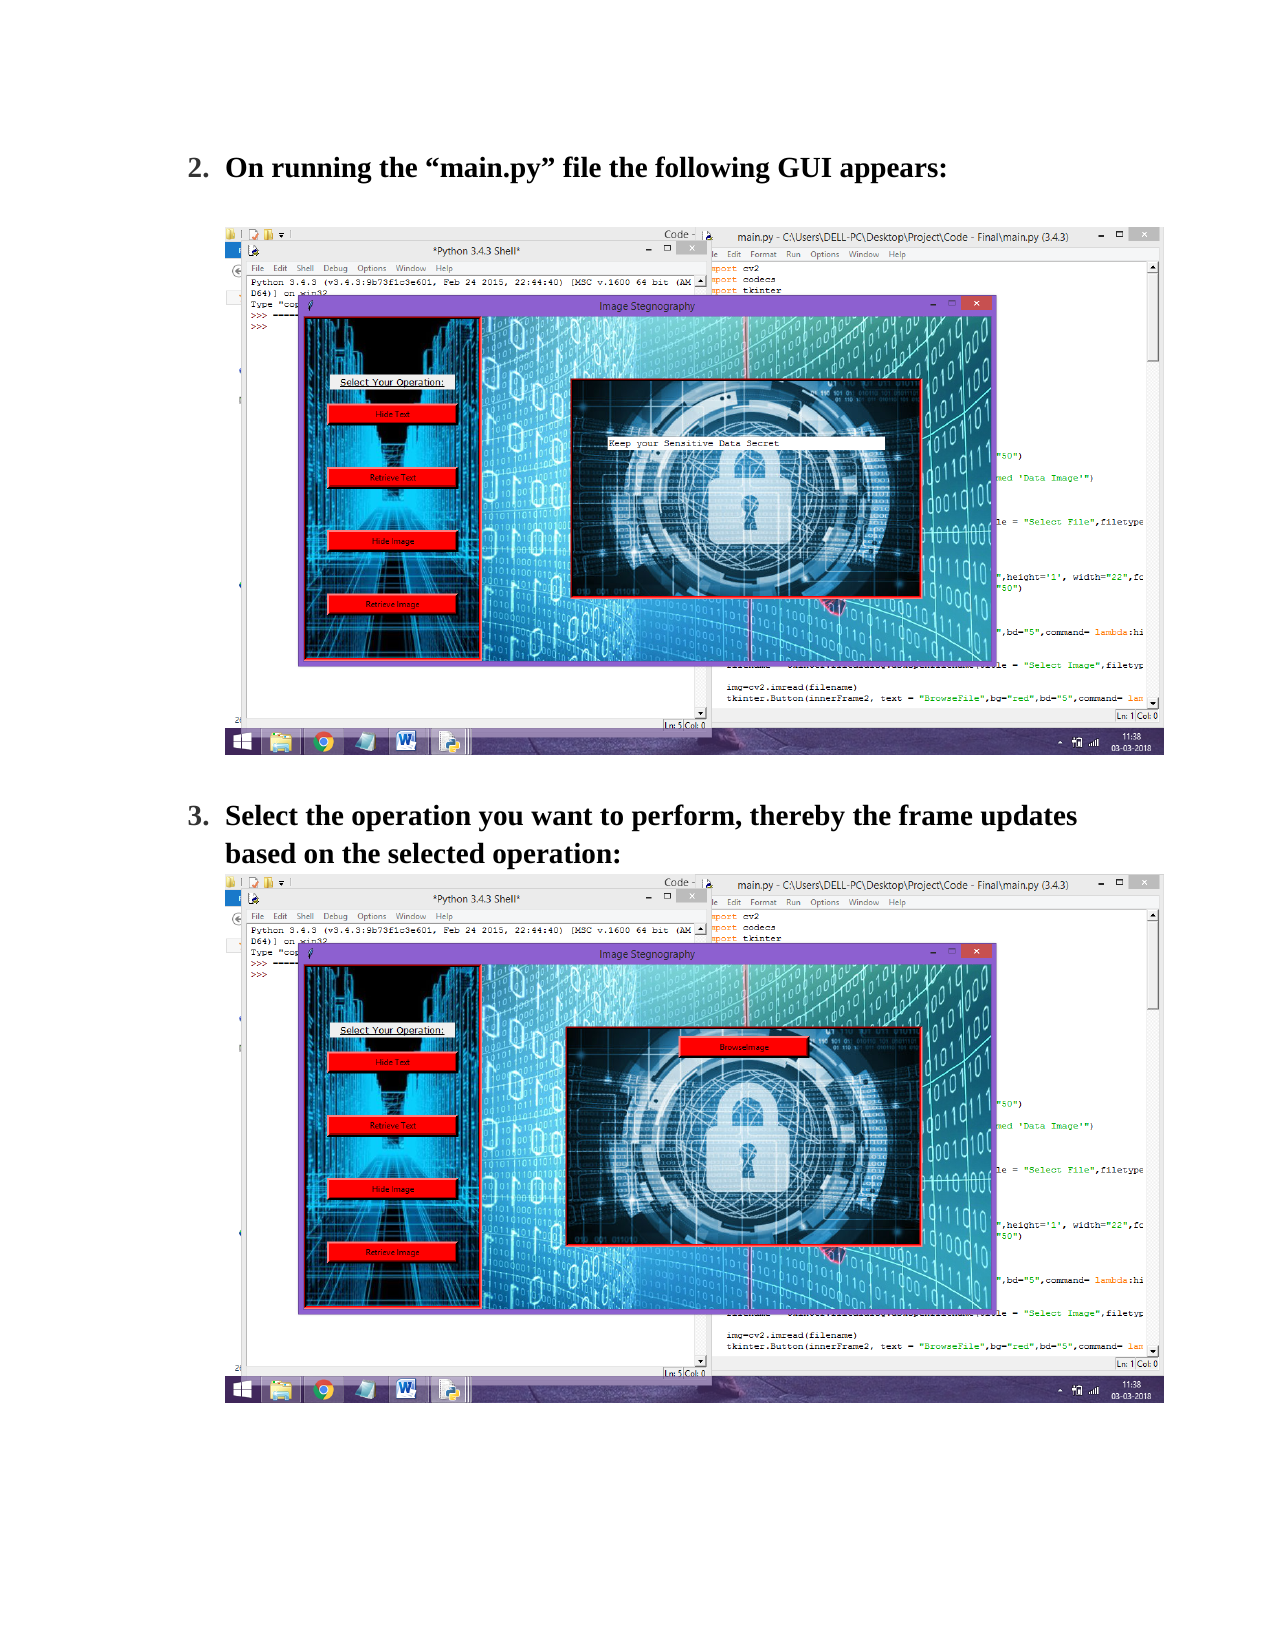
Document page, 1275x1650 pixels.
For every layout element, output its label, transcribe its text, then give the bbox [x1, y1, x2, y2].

picture [225, 874, 1164, 1403]
list Select the operation you want to perform, thereby the frame updates based on the selected operation: [187, 798, 1125, 870]
picture [225, 227, 1164, 755]
list On running the “main.py” file the following GUI appears: [187, 150, 1125, 183]
